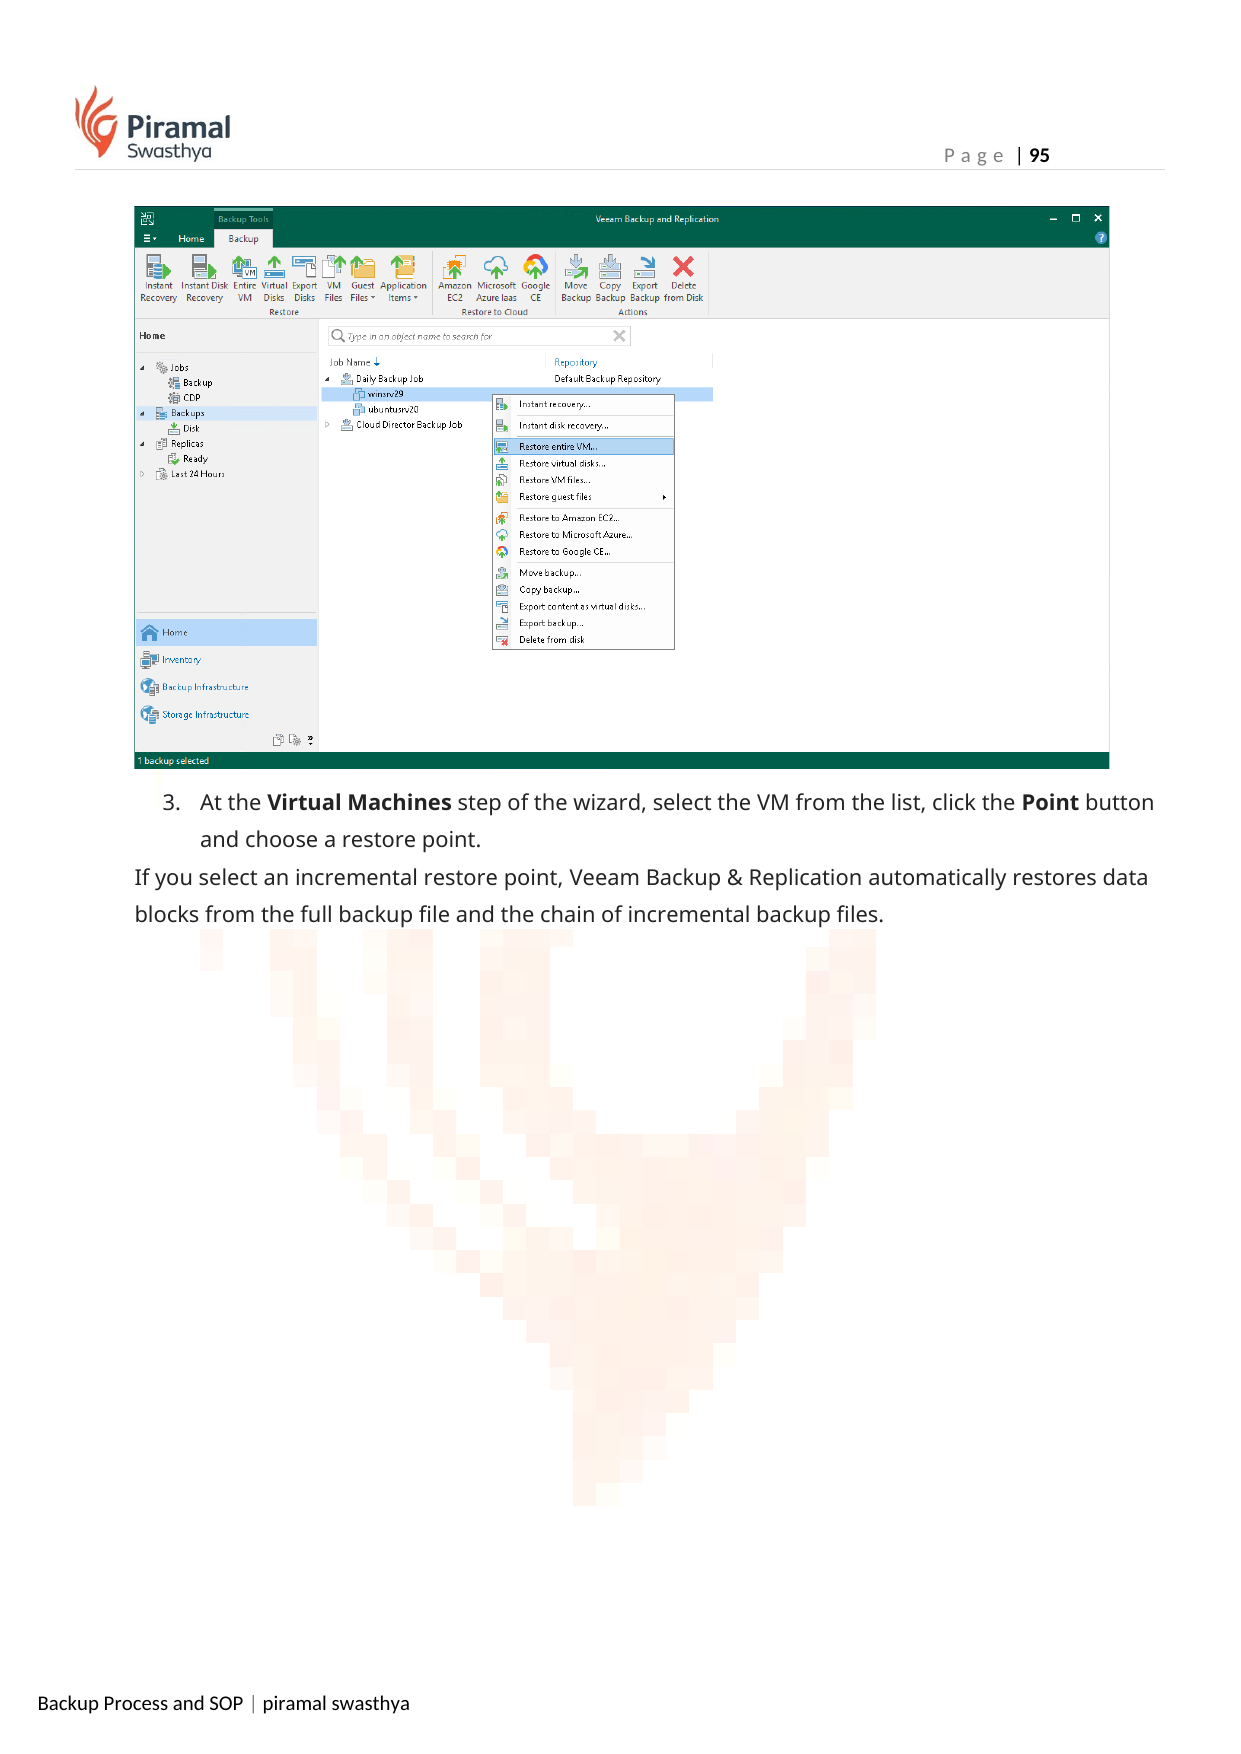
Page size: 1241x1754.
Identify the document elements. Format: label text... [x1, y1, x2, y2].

list At the Virtual Machines step of the wizard, select the VM from the list, click the Point button and choose a restore point. [162, 779, 1165, 854]
picture [134, 206, 1110, 769]
picture [75, 85, 230, 162]
list If you select an incremental restore point, Veeam Backup & Replication automatically restores data blocks from the full backup file and the chain of incremental backup files. [134, 854, 1165, 929]
